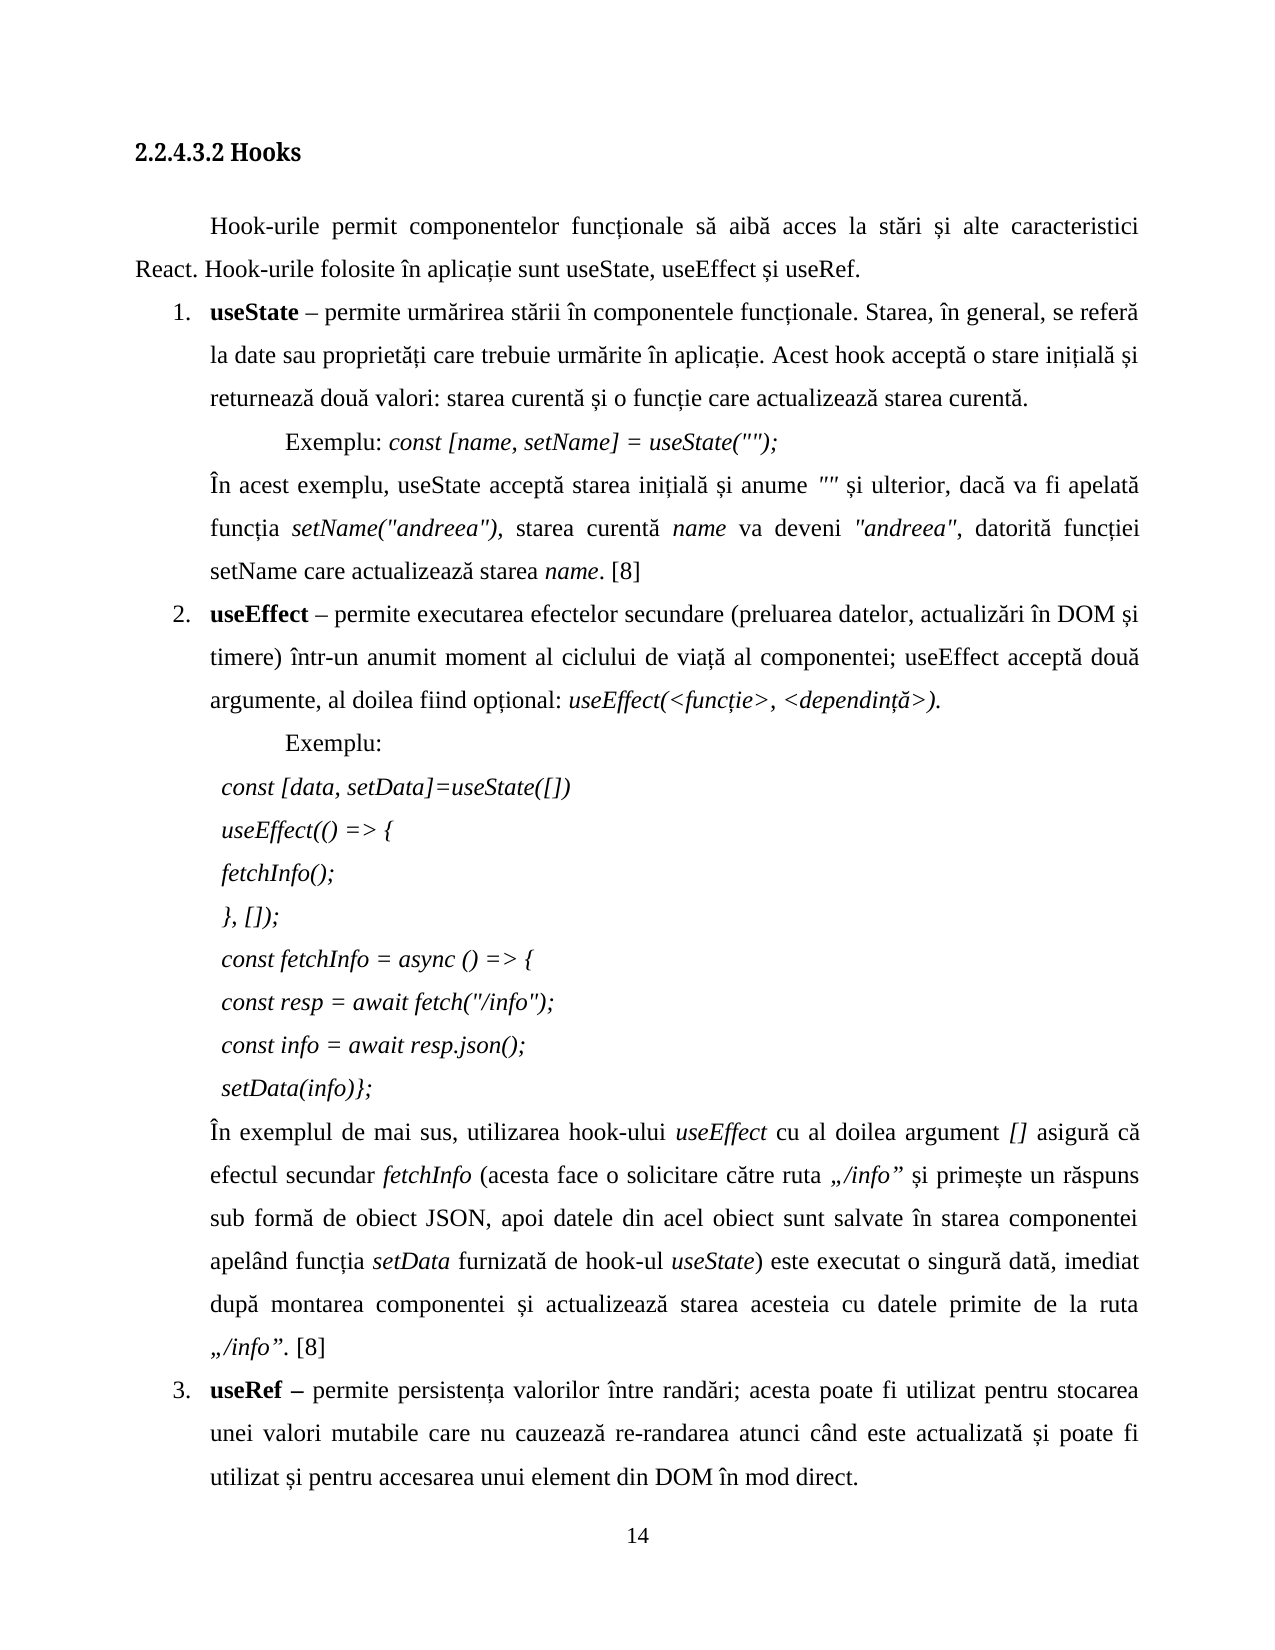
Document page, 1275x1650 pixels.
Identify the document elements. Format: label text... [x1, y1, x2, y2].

text Exemplu: const [name, setName] = useState(""); [210, 427, 1140, 455]
text În acest exemplu, useState acceptă starea inițială și anume "" și ulterior, dacă va fi apelată funcția setName("andreea"), starea curentă name va deveni "andreea", datorită funcției setName care actualizează starea name. [8] [210, 470, 1140, 585]
text Exemplu: [210, 728, 1140, 757]
list useState – permite urmărirea stării în componentele funcționale. Starea, în general, se referă la date sau proprietăți care trebuie urmărite în aplicație. Acest hook acceptă o stare inițială și returnează două valori: starea curentă și o funcție care actualizează starea curentă. [172, 297, 1140, 412]
text Hook-urile permit componentelor funcționale să aibă acces la stări și alte caracteristici React. Hook-urile folosite în aplicație sunt useState, useEffect și useRef. [135, 211, 1140, 283]
text În exemplul de mai sus, utilizarea hook-ului useEffect cu al doilea argument [] asigură că efectul secundar fetchInfo (acesta face o solicitare către ruta „/info” și primește un răspuns sub formă de obiect JSON, apoi datele din acel obiect sunt salvate în starea componentei apelând funcția setData furnizată de hook-ul useState) este executat o singură dată, imediat după montarea componentei și actualizează starea acesteia cu datele primite de la ruta „/info”. [8] [210, 1117, 1140, 1361]
list useRef – permite persistența valorilor între randări; acesta poate fi utilizat pentru stocarea unei valori mutabile care nu cauzează re-randarea atunci când este actualizată și poate fi utilizat și pentru accesarea unui element din DOM în mod direct. [172, 1375, 1140, 1490]
table_header const [data, setData]=useState([]) useEffect(() => { fetchInfo(); }, []); const fetchInfo = async () => { const resp = await fetch("/info"); const info = await resp.json(); setData(info)}; [210, 772, 1139, 1117]
list useEffect – permite executarea efectelor secundare (preluarea datelor, actualizări în DOM și timere) într-un anumit moment al ciclului de viață al componentei; useEffect acceptă două argumente, al doilea fiind opțional: useEffect(<funcție>, <dependință>). [172, 599, 1140, 714]
text 2.2.4.3.2 Hooks [135, 135, 1140, 169]
